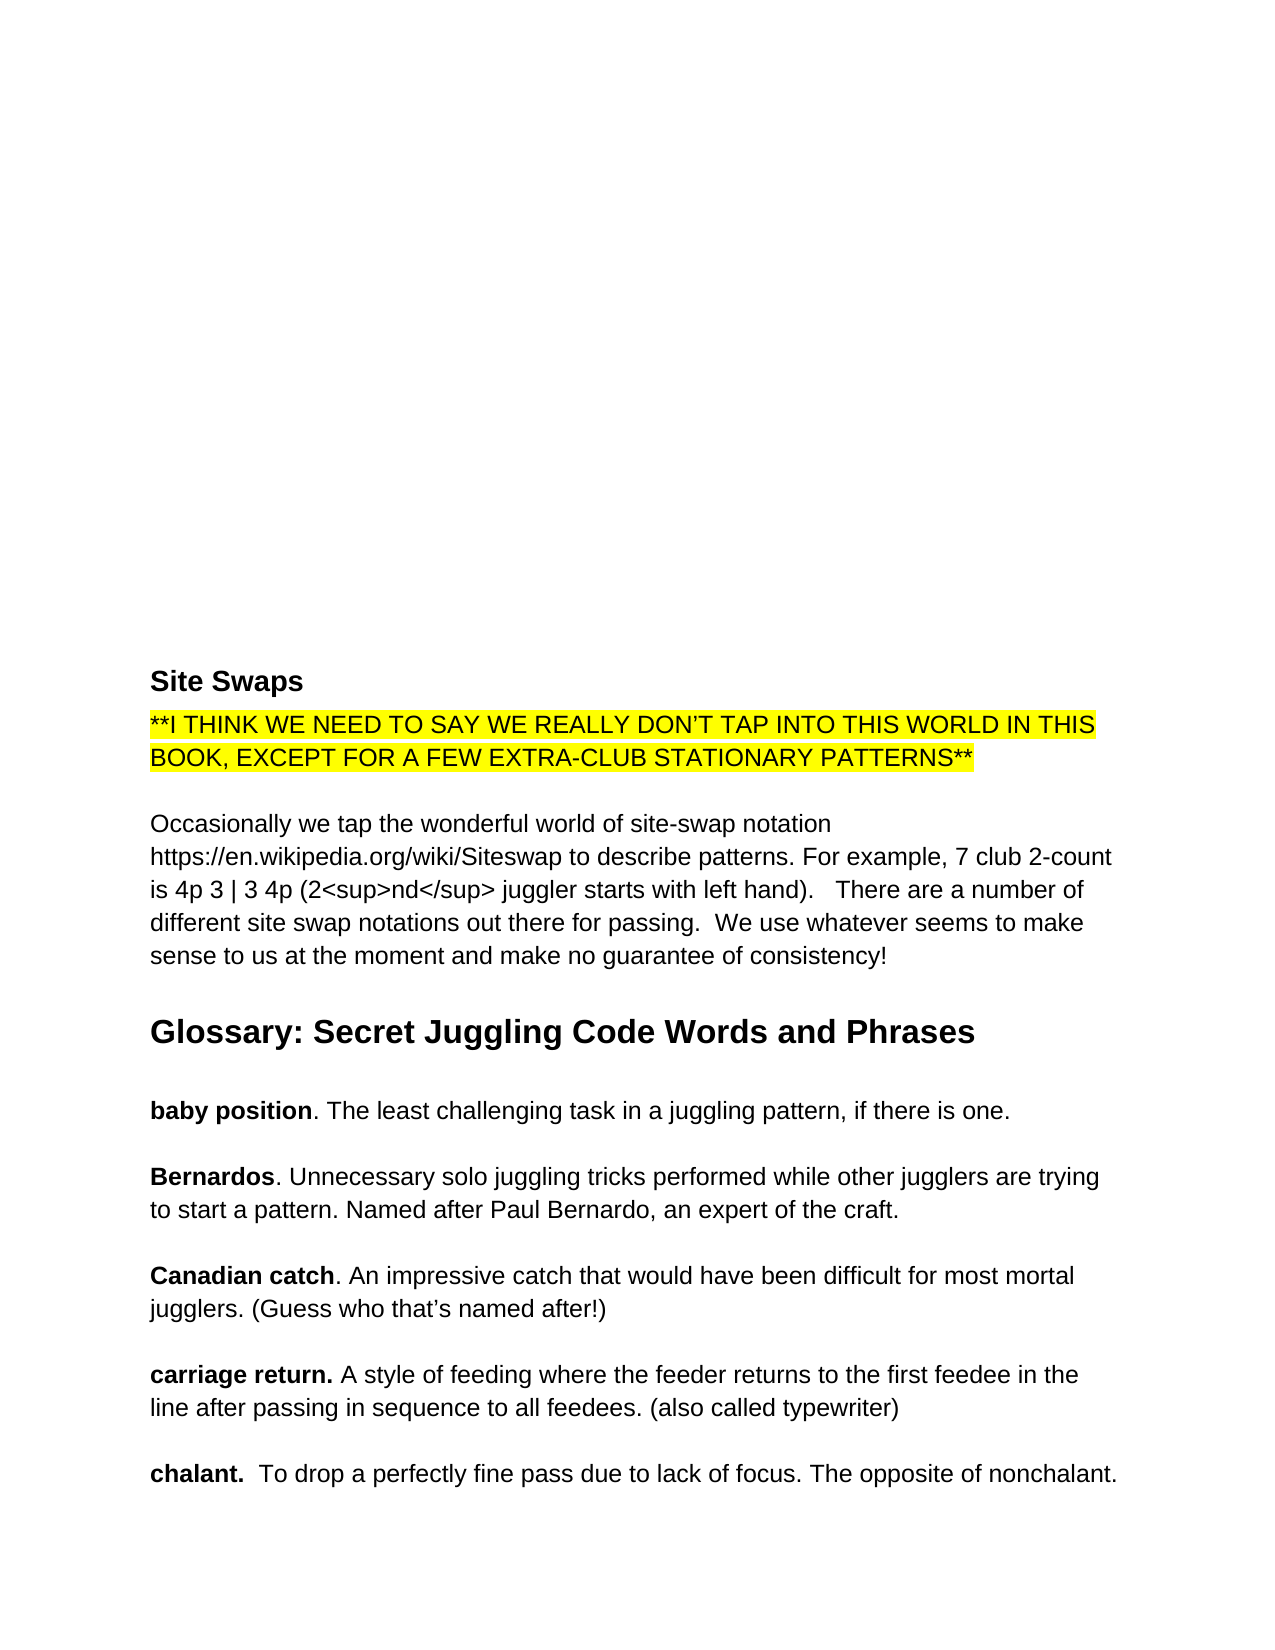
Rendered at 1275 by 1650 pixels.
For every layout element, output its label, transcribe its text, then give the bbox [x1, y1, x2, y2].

text carriage return. A style of feeding where the feeder returns to the first feedee in the line after passing in sequence to all feedees. (also called typewriter) [150, 1360, 1125, 1422]
subtitle Site Swaps [150, 664, 1125, 698]
text baby position. The least challenging task in a juggling pattern, if there is one. [150, 1096, 1125, 1124]
subtitle Glossary: Secret Juggling Code Words and Phrases [150, 1012, 1125, 1050]
text Bernardos. Unnecessary solo juggling tricks performed while other jugglers are trying to start a pattern. Named after Paul Bernardo, an expert of the craft. [150, 1162, 1125, 1223]
text **I THINK WE NEED TO SAY WE REALLY DON’T TAP INTO THIS WORLD IN THIS BOOK, EXCEPT FOR A FEW EXTRA-CLUB STATIONARY PATTERNS** [150, 710, 1125, 772]
text Occasionally we tap the wonderful world of site-swap notation https://en.wikipedia.org/wiki/Siteswap to describe patterns. For example, 7 club 2-count is 4p 3 | 3 4p (2<sup>nd</sup> juggler starts with left hand). There are a number of different site swap notations out there for passing. We use whatever seems to make sense to us at the moment and make no guarantee of consistency! [150, 809, 1125, 970]
text Canadian catch. An impressive catch that would have been difficult for most mortal jugglers. (Guess who that’s named after!) [150, 1261, 1125, 1323]
text chalant. To drop a perfectly fine pass due to lack of focus. The opposite of nonchalant. [150, 1459, 1125, 1488]
